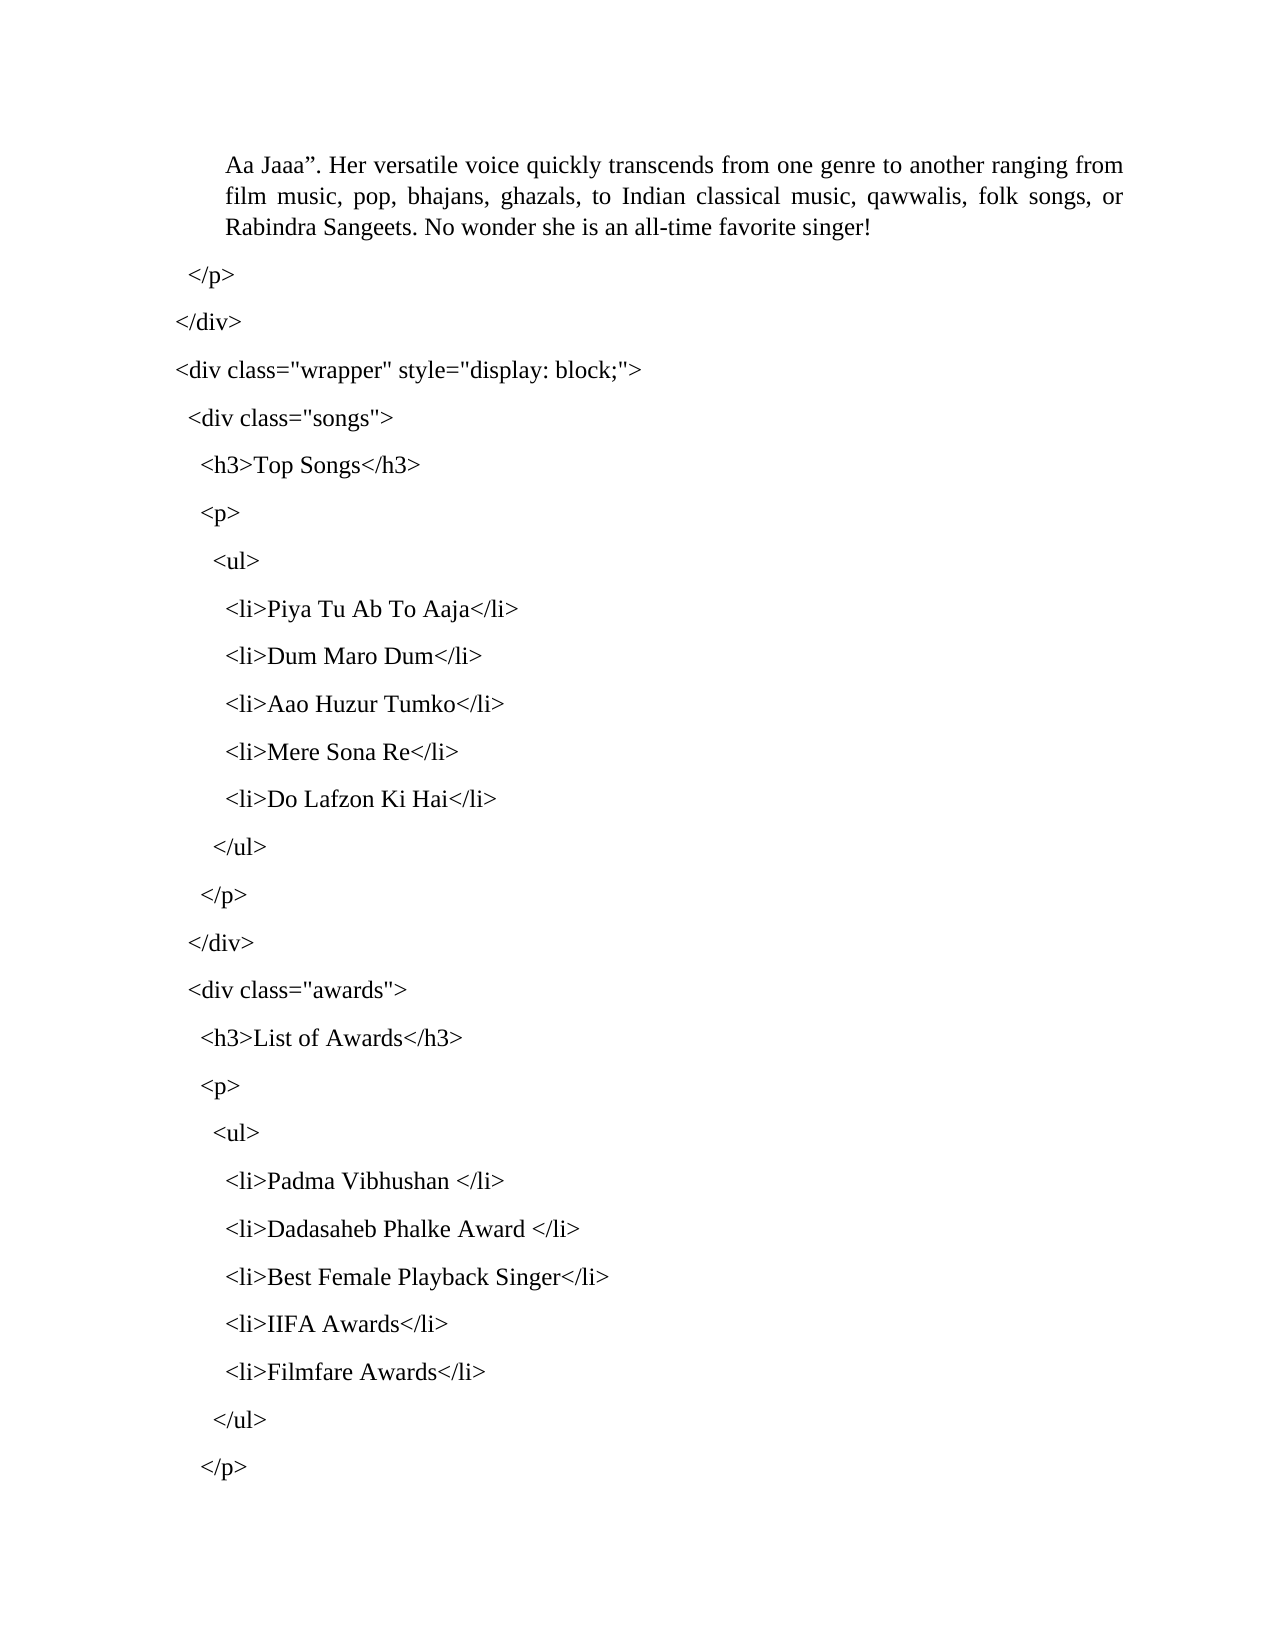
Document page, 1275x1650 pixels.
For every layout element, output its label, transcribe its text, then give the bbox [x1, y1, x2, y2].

text </p> [150, 260, 1125, 288]
text </div> [150, 307, 1125, 336]
text <div class="awards"> [150, 975, 1125, 1004]
text </ul> [150, 832, 1125, 861]
text <div class="wrapper" style="display: block;"> [150, 355, 1125, 384]
text <li>Best Female Playback Singer</li> [150, 1262, 1125, 1290]
text </ul> [150, 1405, 1125, 1433]
text <li>IIFA Awards</li> [150, 1309, 1125, 1338]
text <li>Piya Tu Ab To Aaja</li> [150, 594, 1125, 622]
text </div> [150, 928, 1125, 956]
text <ul> [150, 1118, 1125, 1147]
text <p> [150, 1071, 1125, 1099]
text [225, 150, 1125, 241]
text <li>Mere Sona Re</li> [150, 737, 1125, 766]
text <li>Aao Huzur Tumko</li> [150, 689, 1125, 718]
text <li>Padma Vibhushan </li> [150, 1166, 1125, 1195]
text </p> [150, 880, 1125, 909]
text <div class="songs"> [150, 403, 1125, 432]
text <li>Filmfare Awards</li> [150, 1357, 1125, 1386]
text <li>Dum Maro Dum</li> [150, 641, 1125, 670]
text <h3>Top Songs</h3> [150, 451, 1125, 479]
text <li>Dadasaheb Phalke Award </li> [150, 1214, 1125, 1243]
text <li>Do Lafzon Ki Hai</li> [150, 784, 1125, 813]
text </p> [150, 1452, 1125, 1481]
text <h3>List of Awards</h3> [150, 1023, 1125, 1052]
text <p> [150, 498, 1125, 527]
text <ul> [150, 546, 1125, 575]
